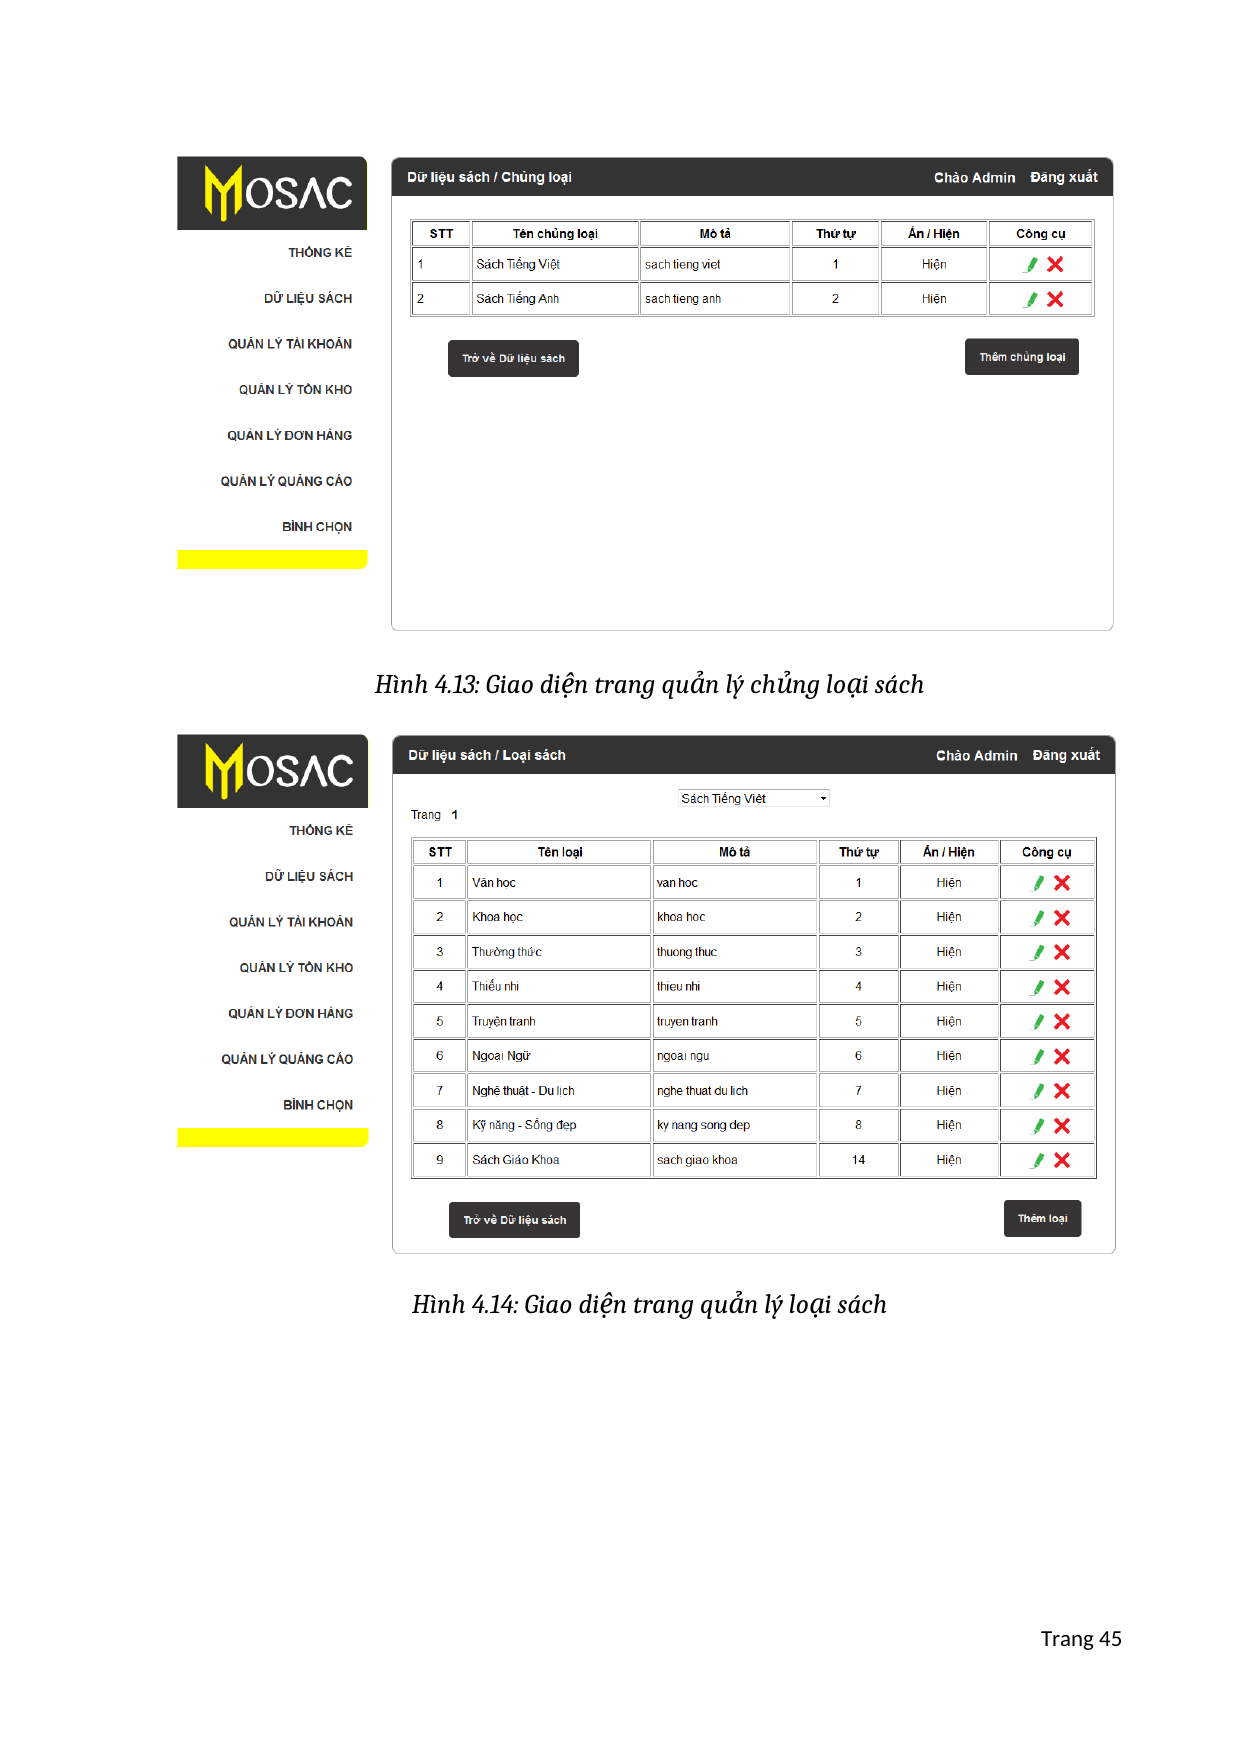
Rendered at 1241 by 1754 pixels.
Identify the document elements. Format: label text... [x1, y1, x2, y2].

text Hình 4.13: Giao diện trang quản lý chủng loại sách [177, 669, 1122, 700]
picture [177, 728, 1123, 1263]
picture [177, 148, 1123, 643]
text Hình 4.14: Giao diện trang quản lý loại sách [177, 1289, 1122, 1320]
